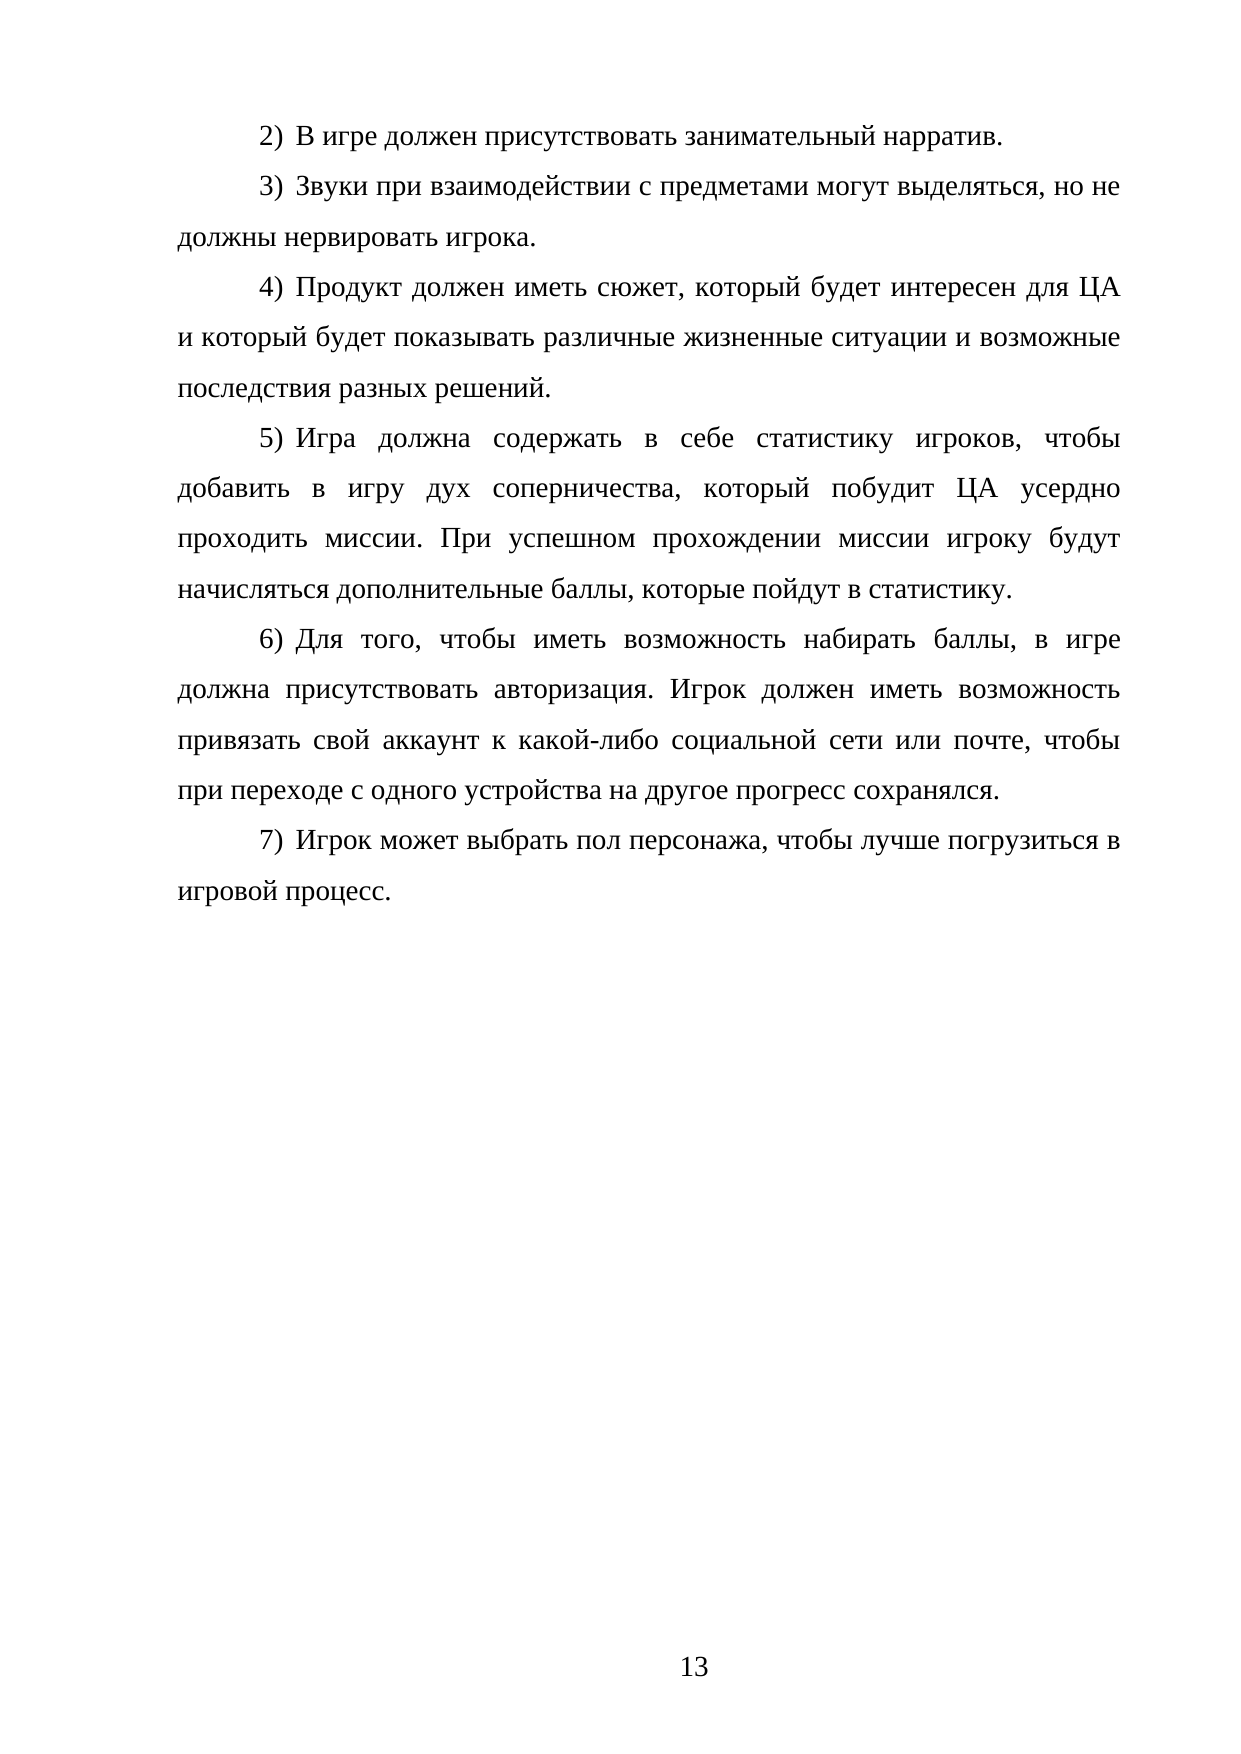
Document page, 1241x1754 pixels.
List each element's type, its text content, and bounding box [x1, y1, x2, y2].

list Для того, чтобы иметь возможность набирать баллы, в игре должна присутствовать авторизация. Игрок должен иметь возможность привязать свой аккаунт к какой-либо социальной сети или почте, чтобы при переходе с одного устройства на другое прогресс сохранялся. [177, 621, 1121, 806]
list Игрок может выбрать пол персонажа, чтобы лучше погрузиться в игровой процесс. [177, 822, 1121, 906]
list В игре должен присутствовать занимательный нарратив. [177, 118, 1121, 152]
list Игра должна содержать в себе статистику игроков, чтобы добавить в игру дух соперничества, который побудит ЦА усердно проходить миссии. При успешном прохождении миссии игроку будут начисляться дополнительные баллы, которые пойдут в статистику. [177, 420, 1121, 604]
list Звуки при взаимодействии с предметами могут выделяться, но не должны нервировать игрока. [177, 168, 1121, 252]
list Продукт должен иметь сюжет, который будет интересен для ЦА и который будет показывать различные жизненные ситуации и возможные последствия разных решений. [177, 269, 1121, 403]
